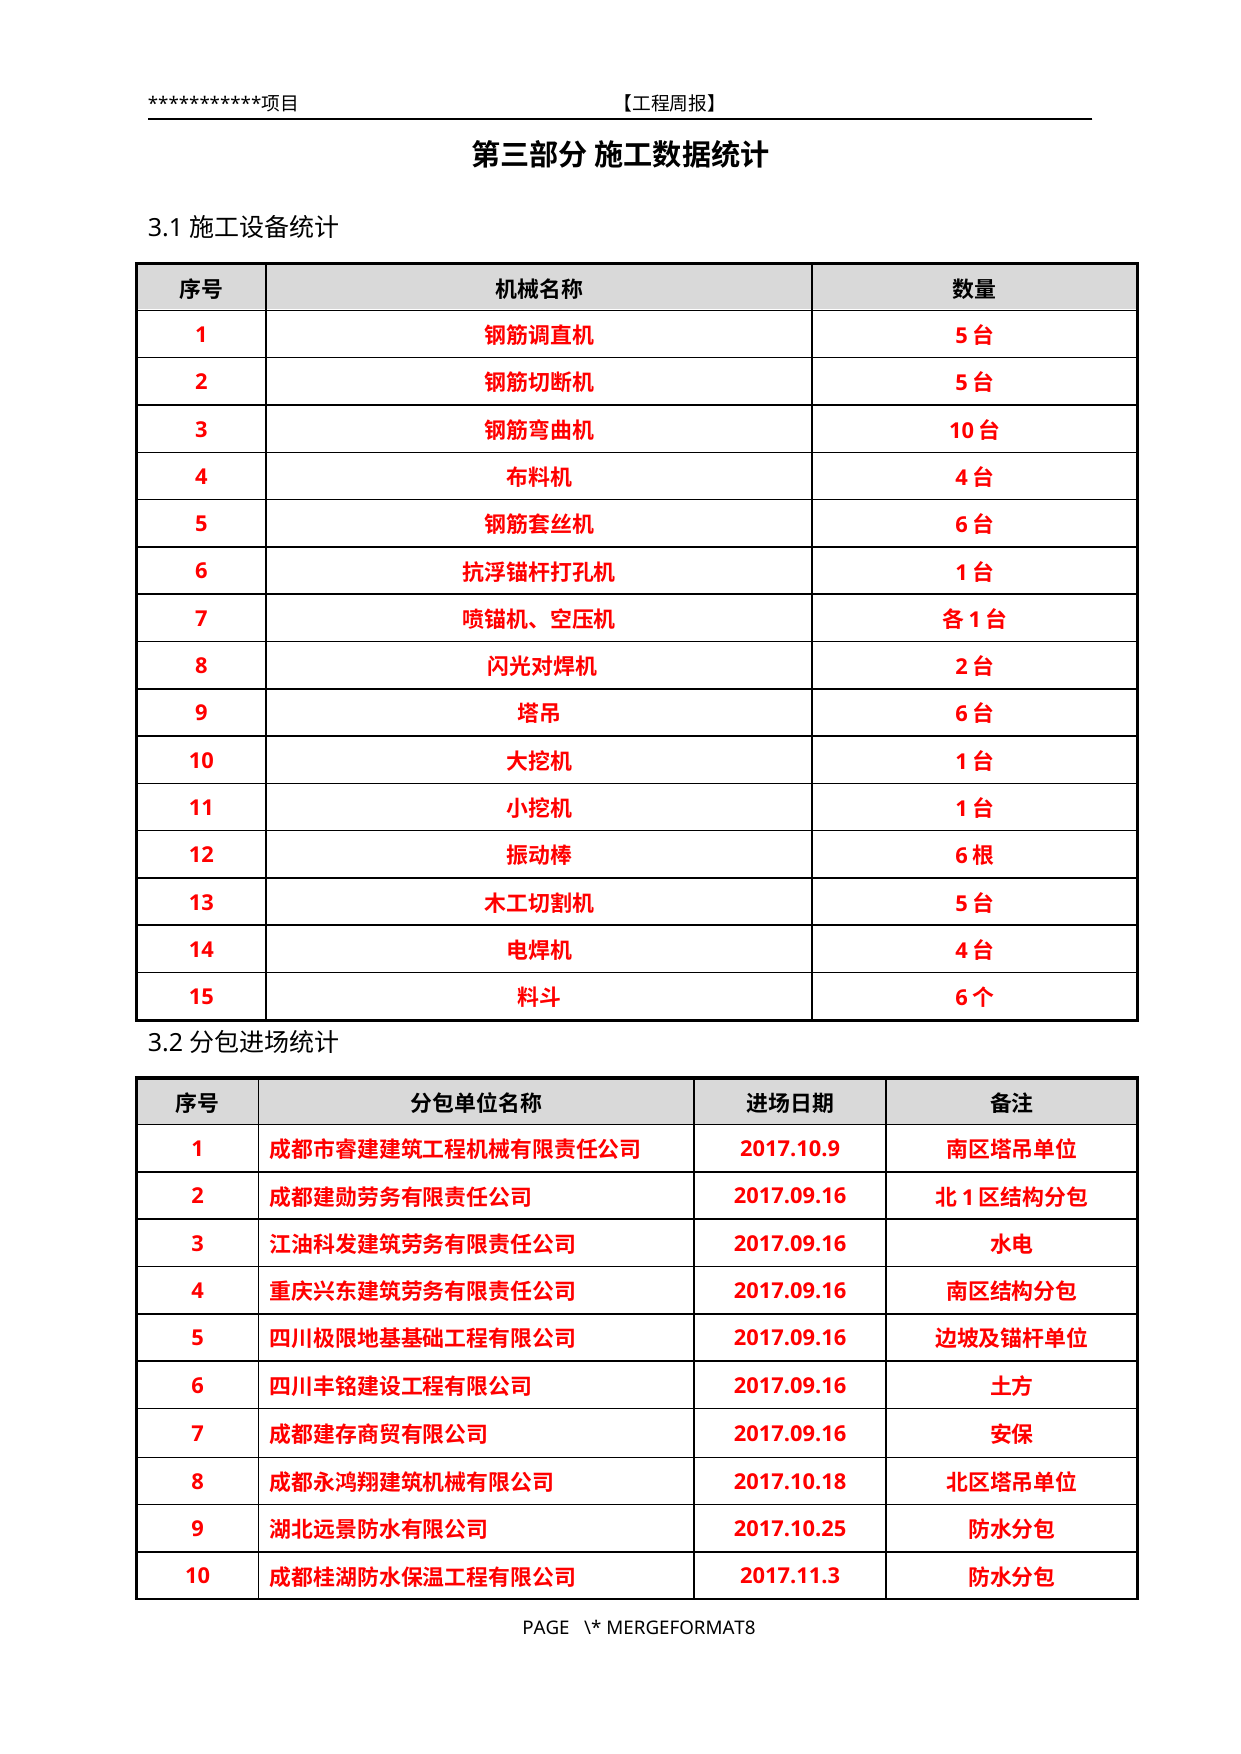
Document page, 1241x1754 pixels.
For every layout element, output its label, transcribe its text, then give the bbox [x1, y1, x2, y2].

table_cell 湖北远景防水有限公司 [259, 1505, 693, 1551]
table_cell 9 [138, 1505, 258, 1551]
table_cell 10 [138, 737, 265, 782]
table_cell 8 [138, 642, 265, 688]
table_cell 防水分包 [887, 1505, 1136, 1551]
table_header 进场日期 [695, 1080, 885, 1124]
table_cell 2017.10.18 [695, 1458, 885, 1504]
table_cell 4 [138, 1267, 258, 1313]
table_cell 布料机 [267, 453, 811, 499]
subtitle 3.2 分包进场统计 [148, 1022, 1092, 1058]
table_cell 2017.11.3 [695, 1553, 885, 1598]
table_cell 振动棒 [267, 831, 811, 877]
table_cell 2 [138, 1173, 258, 1218]
table_cell 5台 [813, 358, 1136, 404]
table_cell 成都永鸿翔建筑机械有限公司 [259, 1458, 693, 1504]
table_header 机械名称 [267, 265, 811, 309]
table_cell 四川丰铭建设工程有限公司 [259, 1362, 693, 1407]
table_cell 3 [138, 406, 265, 451]
table_cell 钢筋套丝机 [267, 500, 811, 546]
table_cell 成都市睿建建筑工程机械有限责任公司 [259, 1125, 693, 1171]
table_cell 2017.09.16 [695, 1362, 885, 1407]
table_cell 5 [138, 500, 265, 546]
table_cell 南区塔吊单位 [887, 1125, 1136, 1171]
table_cell 1台 [813, 784, 1136, 830]
subtitle 第三部分 施工数据统计 [148, 132, 1092, 174]
table_cell 各1台 [813, 595, 1136, 641]
table_cell 10台 [813, 406, 1136, 451]
table_cell 成都建存商贸有限公司 [259, 1409, 693, 1456]
table_cell 2017.09.16 [695, 1315, 885, 1360]
table_cell 钢筋切断机 [267, 358, 811, 404]
table_cell 钢筋弯曲机 [267, 406, 811, 451]
table_header 分包单位名称 [259, 1080, 693, 1124]
table_cell 1台 [813, 737, 1136, 782]
table_cell 9 [138, 690, 265, 735]
table_cell 6台 [813, 500, 1136, 546]
table_cell 1 [138, 311, 265, 357]
table_cell 2017.10.9 [695, 1125, 885, 1171]
table_cell 5台 [813, 879, 1136, 924]
subtitle 3.1 施工设备统计 [148, 208, 1092, 244]
table_cell 6 [138, 548, 265, 593]
table_cell 15 [138, 973, 265, 1019]
table_cell 北1区结构分包 [887, 1173, 1136, 1218]
table_header 序号 [138, 265, 265, 309]
table_cell 南区结构分包 [887, 1267, 1136, 1313]
table_cell 2 [138, 358, 265, 404]
table_cell 喷锚机、空压机 [267, 595, 811, 641]
table_header 数量 [813, 265, 1136, 309]
table_header 备注 [887, 1080, 1136, 1124]
table_cell 钢筋调直机 [267, 311, 811, 357]
table_cell 土方 [887, 1362, 1136, 1407]
table_cell 1 [138, 1125, 258, 1171]
table_cell 大挖机 [267, 737, 811, 782]
table_cell 电焊机 [267, 926, 811, 972]
table_cell 6 [138, 1362, 258, 1407]
table_cell 5台 [813, 311, 1136, 357]
table_cell 6根 [813, 831, 1136, 877]
table_cell 2017.09.16 [695, 1220, 885, 1266]
table_cell 4台 [813, 453, 1136, 499]
table_cell 8 [138, 1458, 258, 1504]
table_cell 2017.09.16 [695, 1409, 885, 1456]
table_cell 4台 [813, 926, 1136, 972]
table_cell 边坡及锚杆单位 [887, 1315, 1136, 1360]
table_cell 闪光对焊机 [267, 642, 811, 688]
table_cell 14 [138, 926, 265, 972]
table_cell 3 [138, 1220, 258, 1266]
table_cell 江油科发建筑劳务有限责任公司 [259, 1220, 693, 1266]
table_cell 重庆兴东建筑劳务有限责任公司 [259, 1267, 693, 1313]
table_cell 成都桂湖防水保温工程有限公司 [259, 1553, 693, 1598]
table_cell 成都建勋劳务有限责任公司 [259, 1173, 693, 1218]
table_cell 防水分包 [887, 1553, 1136, 1598]
table_cell 水电 [887, 1220, 1136, 1266]
table_cell 1台 [813, 548, 1136, 593]
table_cell 6个 [813, 973, 1136, 1019]
table_cell 四川极限地基基础工程有限公司 [259, 1315, 693, 1360]
table_cell 7 [138, 1409, 258, 1456]
table_cell 12 [138, 831, 265, 877]
table_cell 木工切割机 [267, 879, 811, 924]
table_cell 7 [138, 595, 265, 641]
table_cell 13 [138, 879, 265, 924]
table_cell 11 [138, 784, 265, 830]
table_cell 10 [138, 1553, 258, 1598]
table_cell 4 [138, 453, 265, 499]
table_cell 5 [138, 1315, 258, 1360]
table_cell 料斗 [267, 973, 811, 1019]
table_cell 安保 [887, 1409, 1136, 1456]
table_cell 小挖机 [267, 784, 811, 830]
table_cell 抗浮锚杆打孔机 [267, 548, 811, 593]
table_cell 2017.10.25 [695, 1505, 885, 1551]
table_cell 塔吊 [267, 690, 811, 735]
table_cell 2017.09.16 [695, 1267, 885, 1313]
table_cell 北区塔吊单位 [887, 1458, 1136, 1504]
table_cell 2017.09.16 [695, 1173, 885, 1218]
table_header 序号 [138, 1080, 258, 1124]
table_cell 6台 [813, 690, 1136, 735]
table_cell 2台 [813, 642, 1136, 688]
